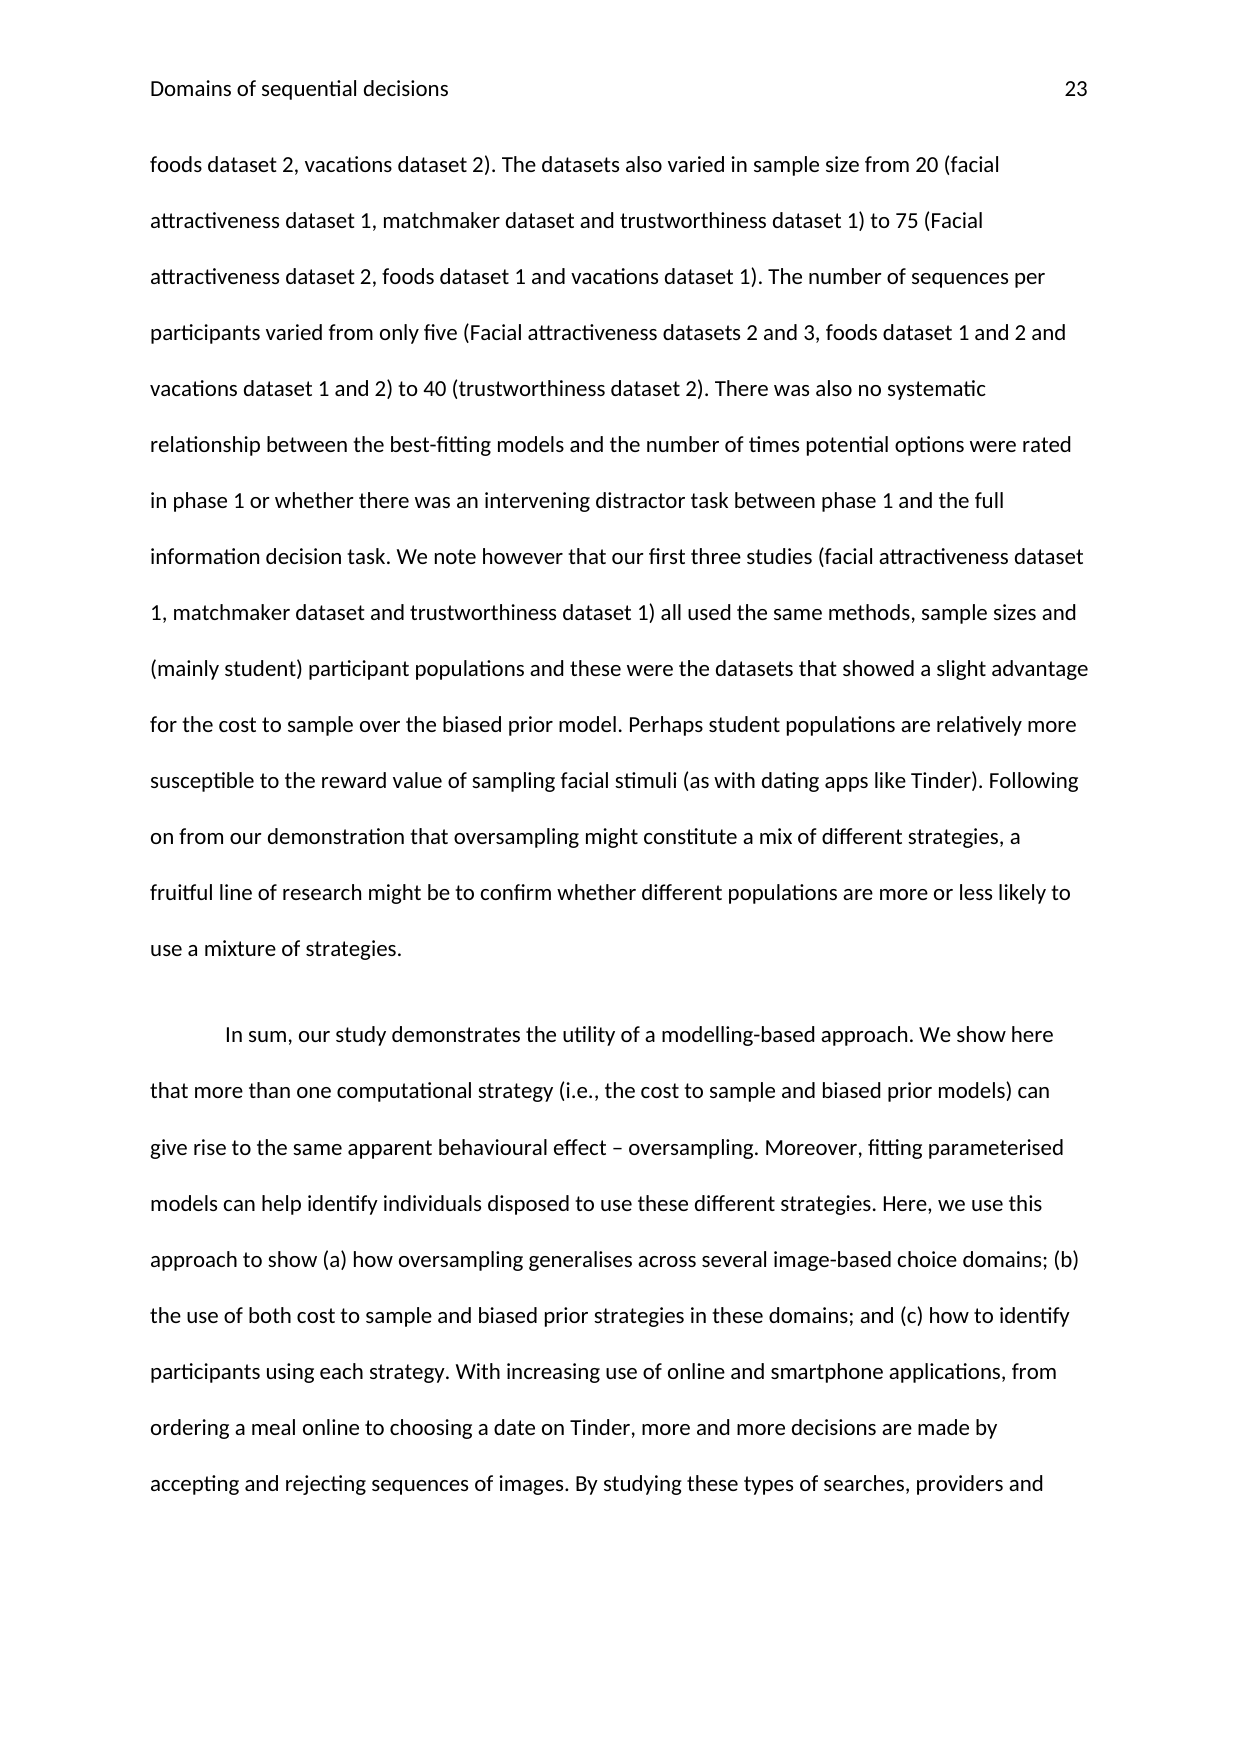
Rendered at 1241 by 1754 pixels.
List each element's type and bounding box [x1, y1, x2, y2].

text [150, 150, 1090, 963]
text [150, 1021, 1090, 1497]
